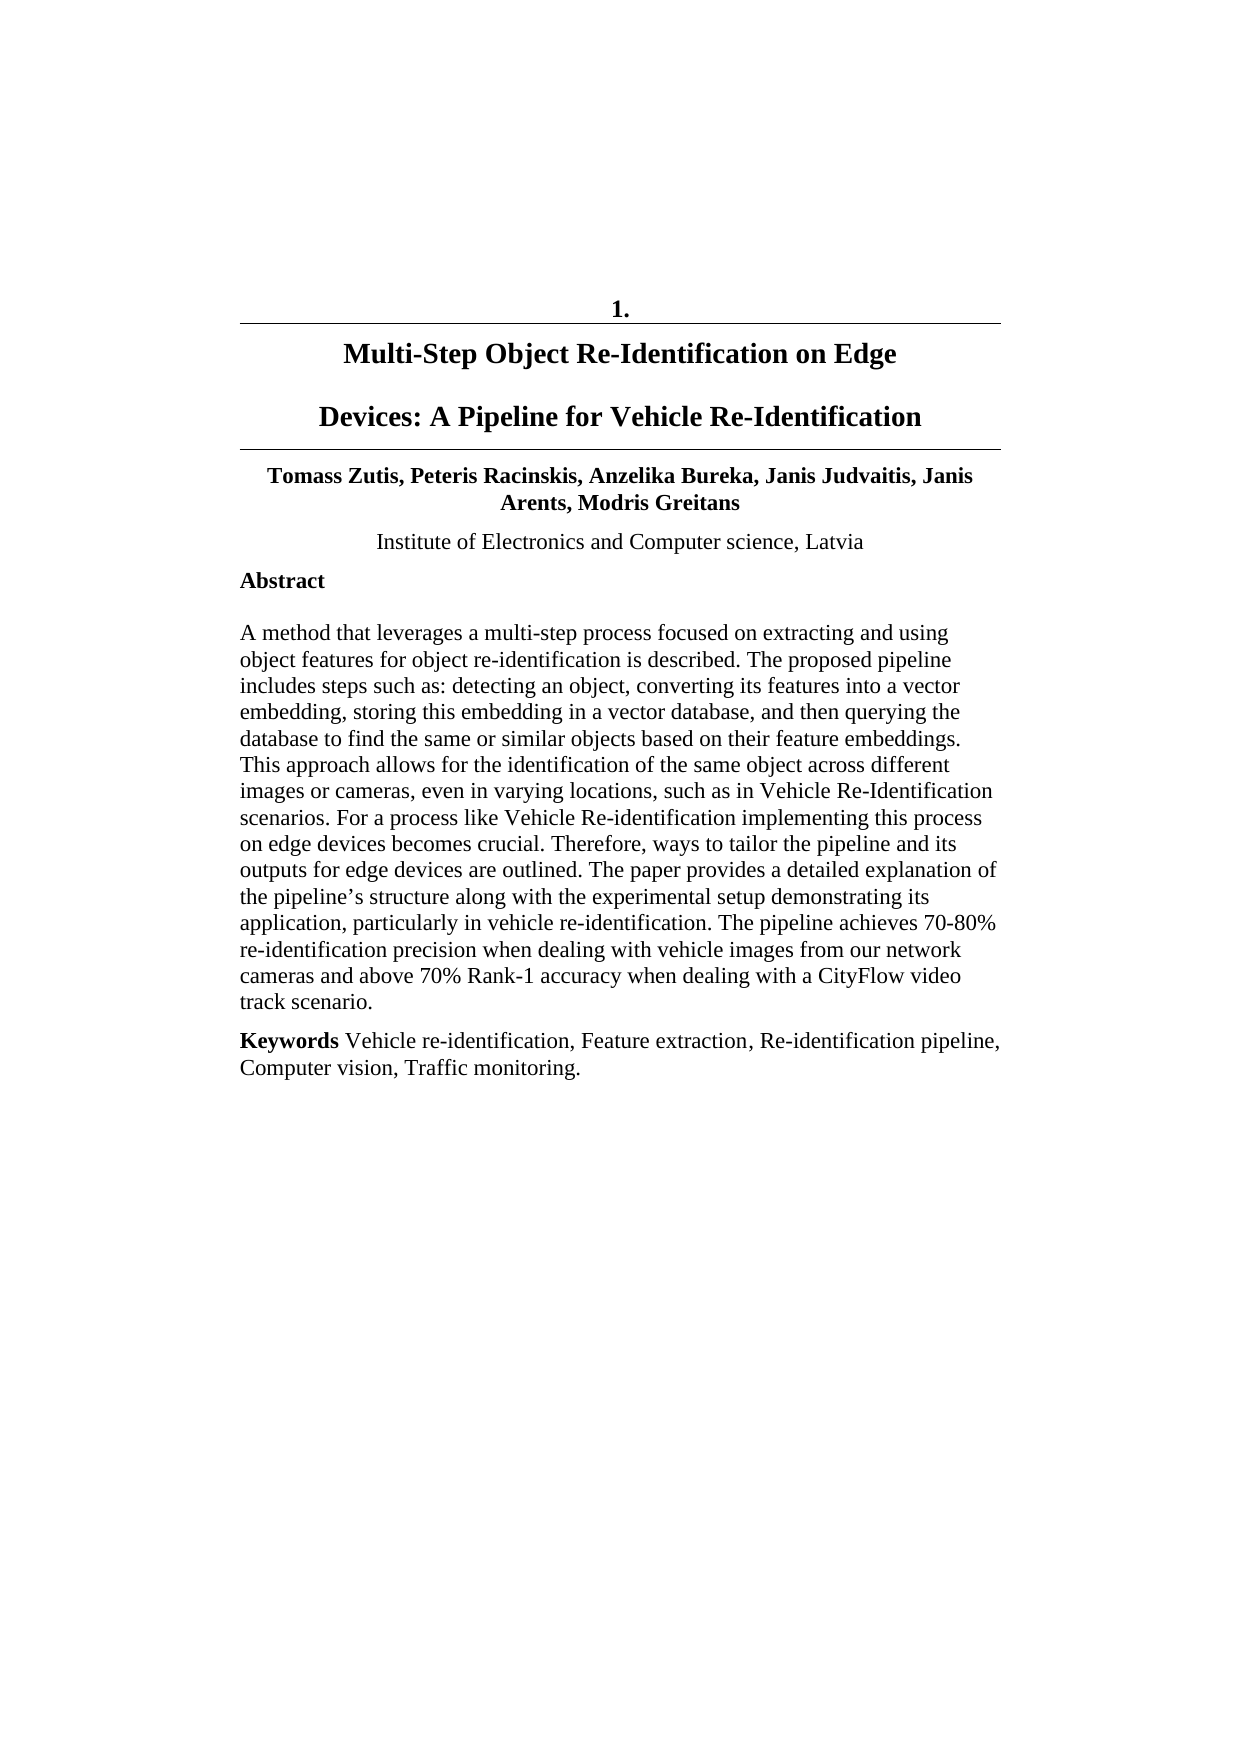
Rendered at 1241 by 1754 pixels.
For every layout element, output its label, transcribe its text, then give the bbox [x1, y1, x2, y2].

text Keywords Vehicle re-identification, Feature extraction, Re-identification pipeline, Computer vision, Traffic monitoring. [239, 1027, 1001, 1080]
text Tomass Zutis, Peteris Racinskis, Anzelika Bureka, Janis Judvaitis, Janis Arents, Modris Greitans [239, 463, 1001, 515]
table_header Multi-Step Object Re-Identification on Edge Devices: A Pipeline for Vehicle Re-Identification [240, 324, 1001, 449]
text 1. [239, 294, 1001, 322]
text Institute of Electronics and Computer science, Latvia [239, 528, 1001, 554]
text Abstract [239, 567, 1001, 593]
text A method that leverages a multi-step process focused on extracting and using object features for object re-identification is described. The proposed pipeline includes steps such as: detecting an object, converting its features into a vector embedding, storing this embedding in a vector database, and then querying the database to find the same or similar objects based on their feature embeddings. This approach allows for the identification of the same object across different images or cameras, even in varying locations, such as in Vehicle Re-Identification scenarios. For a process like Vehicle Re-identification implementing this process on edge devices becomes crucial. Therefore, ways to tailor the pipeline and its outputs for edge devices are outlined. The paper provides a detailed explanation of the pipeline’s structure along with the experimental setup demonstrating its application, particularly in vehicle re-identification. The pipeline achieves 70-80% re-identification precision when dealing with vehicle images from our network cameras and above 70% Rank-1 accuracy when dealing with a CityFlow video track scenario. [239, 619, 1001, 1015]
